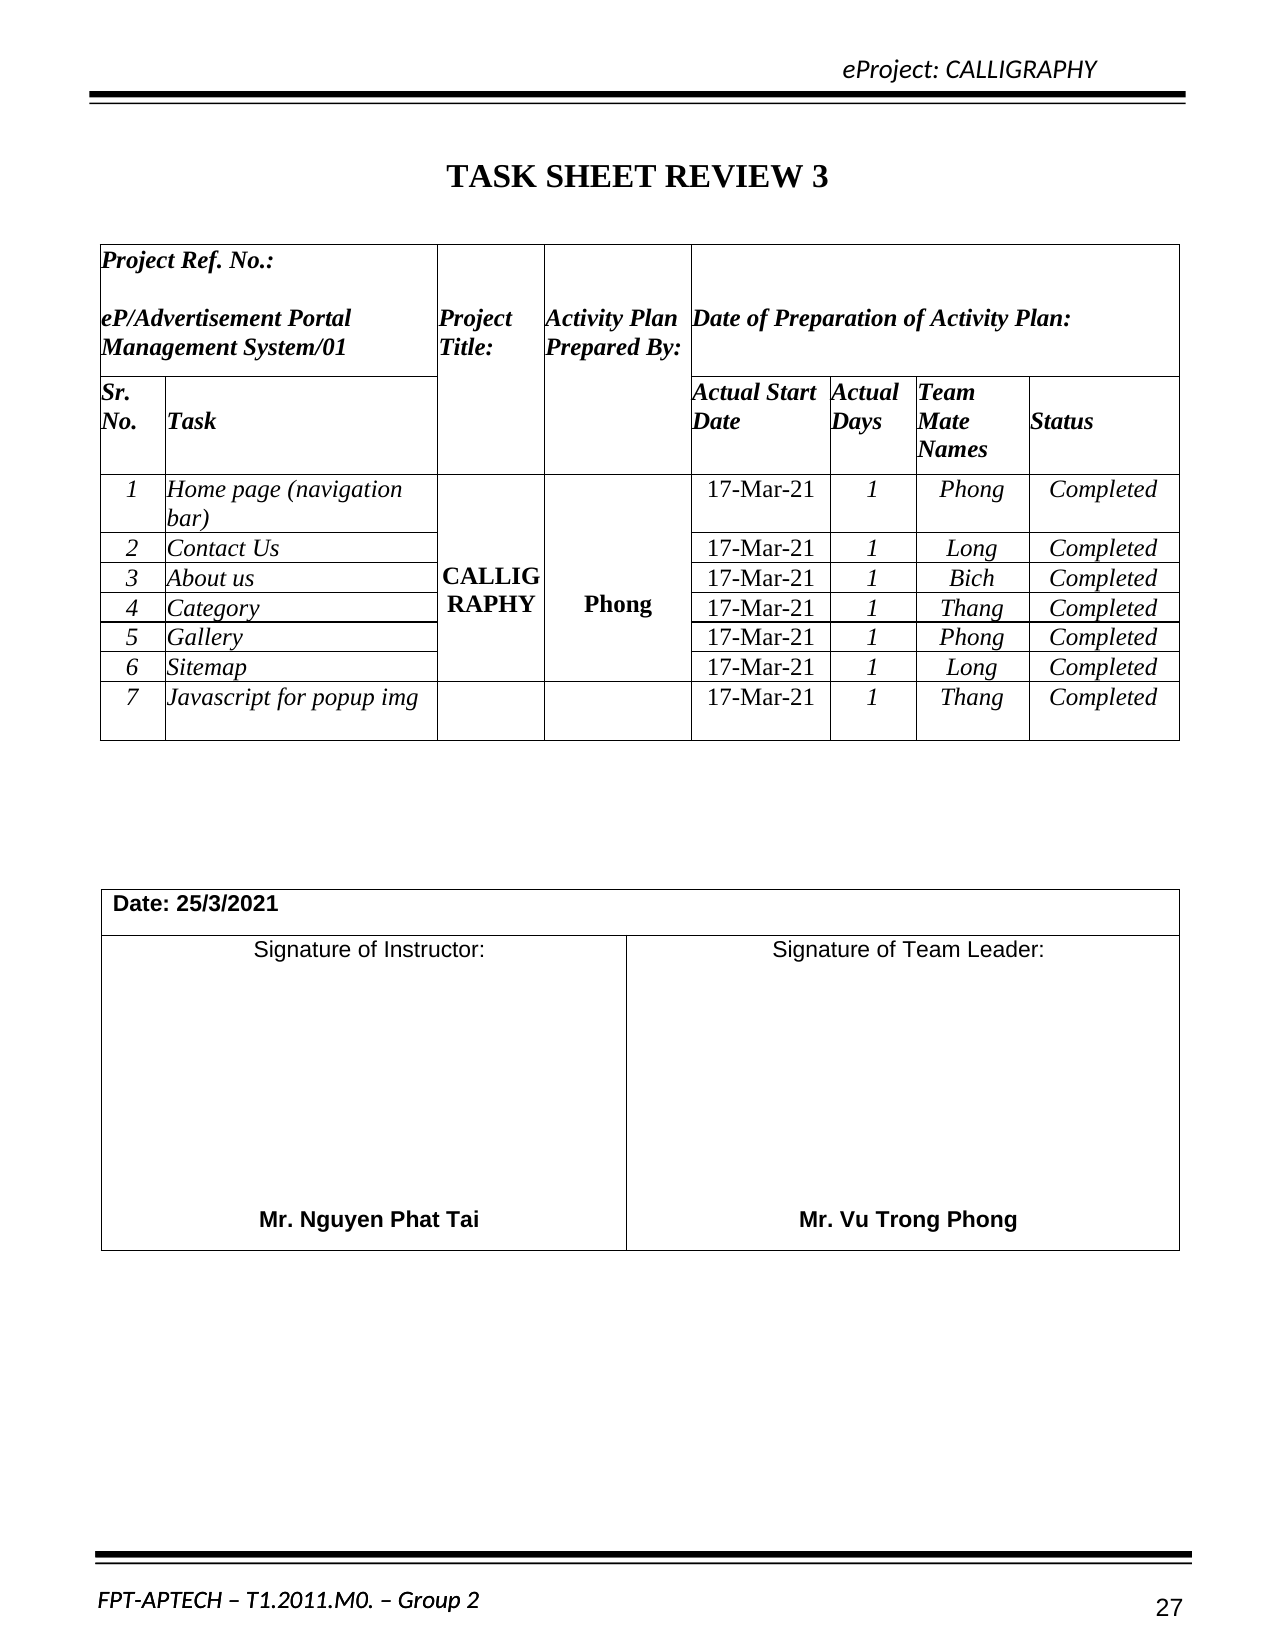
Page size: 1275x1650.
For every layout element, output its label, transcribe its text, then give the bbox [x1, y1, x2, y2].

table_cell 17-Mar-21 [692, 533, 830, 562]
table_cell 1 [831, 593, 916, 621]
table_header Project Title: [438, 245, 544, 473]
table_cell 17-Mar-21 [692, 652, 830, 681]
table_cell Home page (navigation bar) [166, 475, 437, 532]
table_cell 17-Mar-21 [692, 682, 830, 739]
table_cell Sitemap [166, 652, 437, 681]
table_cell Completed [1030, 533, 1179, 562]
table_cell 1 [831, 533, 916, 562]
table_cell Completed [1030, 623, 1179, 651]
table_cell 1 [831, 623, 916, 651]
table_cell Completed [1030, 652, 1179, 681]
table_header Date of Preparation of Activity Plan: [692, 245, 1179, 376]
table_cell 1 [831, 652, 916, 681]
table_cell 1 [101, 475, 165, 532]
table_cell Actual Days [831, 377, 916, 473]
table_cell About us [166, 563, 437, 592]
table_cell 4 [101, 593, 165, 621]
table_cell Thang [917, 682, 1029, 739]
table_cell Signature of Team Leader: Mr. Vu Trong Phong [627, 936, 1179, 1250]
table_cell Bich [917, 563, 1029, 592]
table_cell [545, 682, 691, 739]
table_cell 17-Mar-21 [692, 563, 830, 592]
table_cell Completed [1030, 682, 1179, 739]
table_cell [438, 682, 544, 739]
table_cell 1 [831, 475, 916, 532]
table_cell 17-Mar-21 [692, 475, 830, 532]
table_cell Phong [917, 623, 1029, 651]
table_cell 3 [101, 563, 165, 592]
table_cell 17-Mar-21 [692, 593, 830, 621]
table_header Date: 25/3/2021 [102, 890, 1179, 934]
table_cell Task [166, 377, 437, 473]
table_cell 1 [831, 563, 916, 592]
subtitle TASK SHEET REVIEW 3 [150, 156, 1125, 194]
table_cell Gallery [166, 623, 437, 651]
table_cell Contact Us [166, 533, 437, 562]
table_cell CALLIGRAPHY [438, 475, 544, 681]
table_cell 5 [101, 623, 165, 651]
table_cell Phong [545, 475, 691, 681]
table_cell 1 [831, 682, 916, 739]
table_cell Sr. No. [101, 377, 165, 473]
table_cell Completed [1030, 593, 1179, 621]
table_cell Phong [917, 475, 1029, 532]
table_cell Thang [917, 593, 1029, 621]
table_cell Long [917, 533, 1029, 562]
table_cell Signature of Instructor: Mr. Nguyen Phat Tai [102, 936, 626, 1250]
table_cell 17-Mar-21 [692, 623, 830, 651]
table_cell Actual Start Date [692, 377, 830, 473]
table_cell Category [166, 593, 437, 621]
table_cell Completed [1030, 475, 1179, 532]
table_header Activity Plan Prepared By: [545, 245, 691, 473]
table_cell Javascript for popup img [166, 682, 437, 739]
table_cell Long [917, 652, 1029, 681]
table_cell 6 [101, 652, 165, 681]
table_cell Status [1030, 377, 1179, 473]
table_cell 7 [101, 682, 165, 739]
table_cell Completed [1030, 563, 1179, 592]
table_cell 2 [101, 533, 165, 562]
table_header Project Ref. No.: eP/Advertisement Portal Management System/01 [101, 245, 437, 376]
table_cell Team Mate Names [917, 377, 1029, 473]
